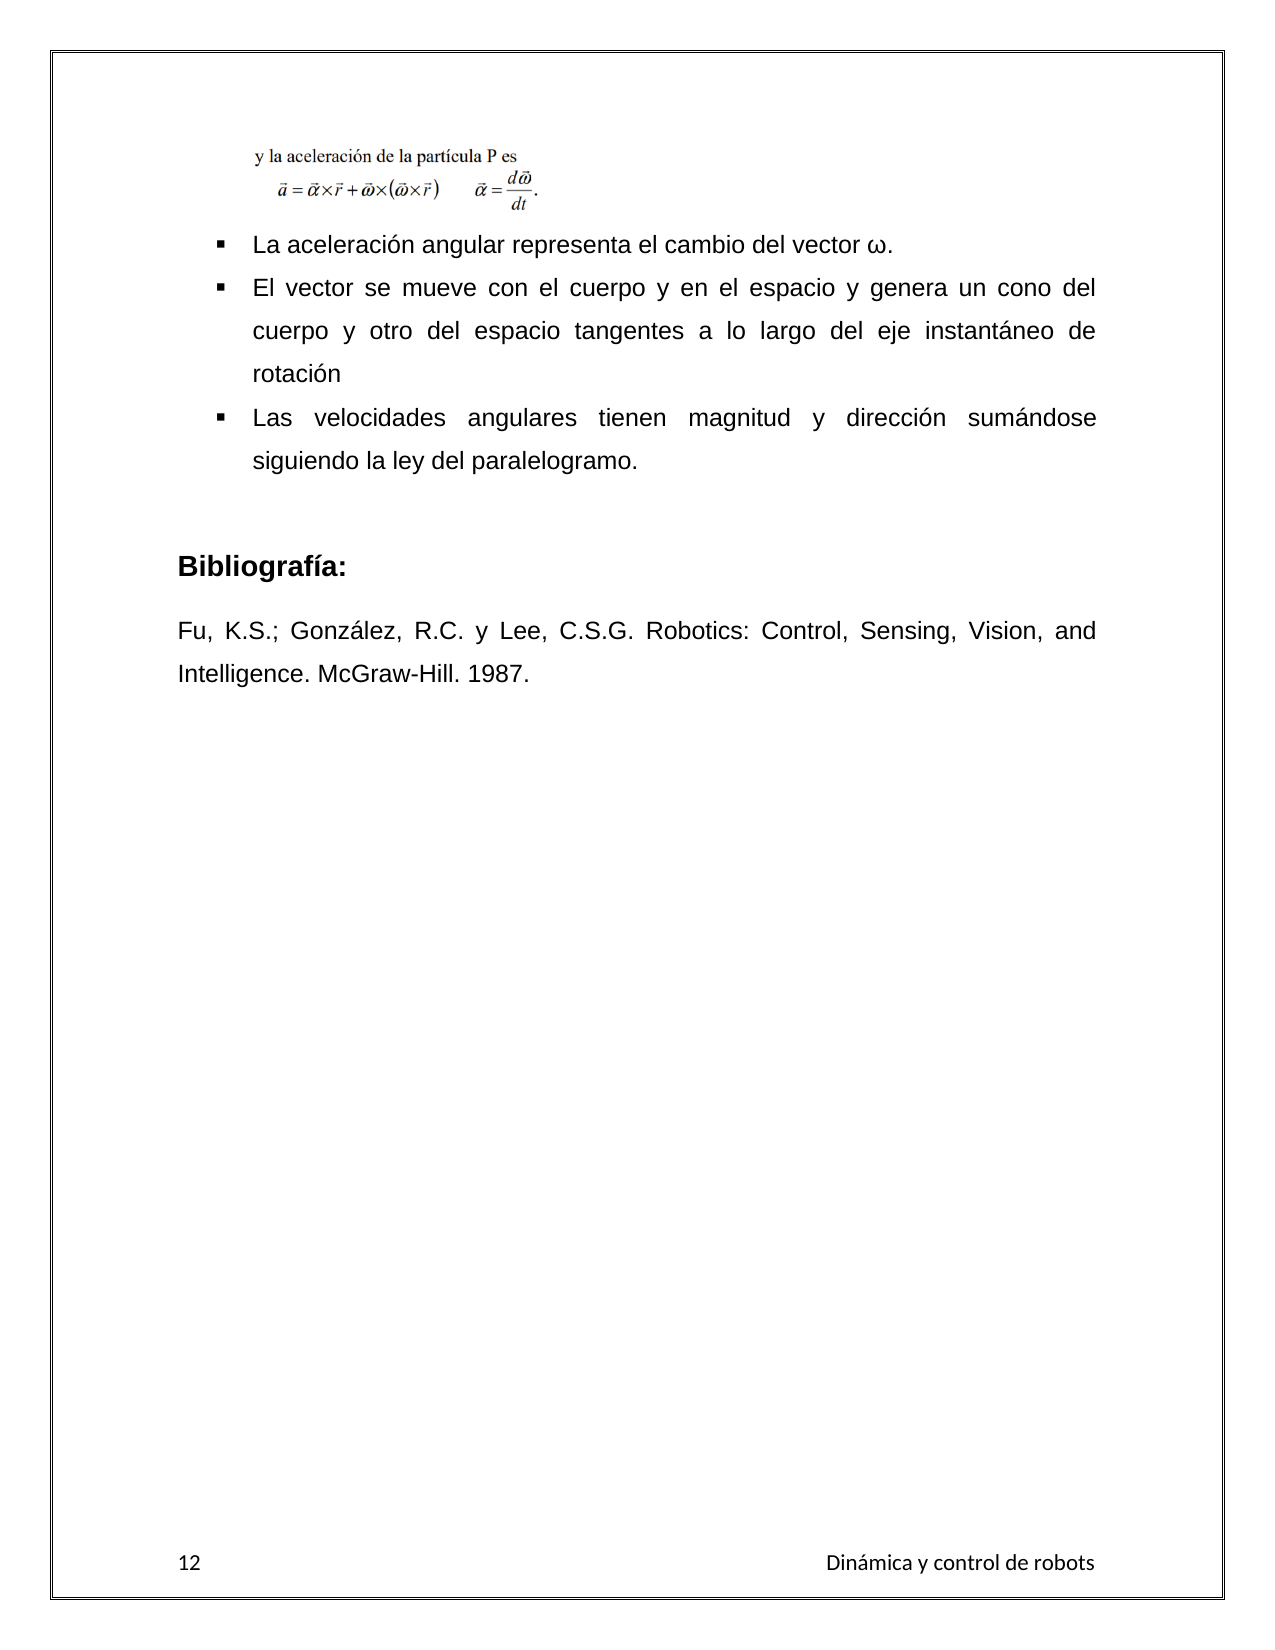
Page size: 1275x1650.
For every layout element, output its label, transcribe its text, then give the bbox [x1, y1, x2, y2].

picture [252, 147, 540, 216]
text Bibliografía: [177, 549, 1098, 582]
list El vector se mueve con el cuerpo y en el espacio y genera un cono del cuerpo y otro del espacio tangentes a lo largo del eje instantáneo de rotación [215, 273, 1098, 388]
list Las velocidades angulares tienen magnitud y dirección sumándose siguiendo la ley del paralelogramo. [215, 402, 1098, 474]
list La aceleración angular representa el cambio del vector ω. [215, 230, 1098, 259]
text Fu, K.S.; González, R.C. y Lee, C.S.G. Robotics: Control, Sensing, Vision, and Intelligence. McGraw-Hill. 1987. [177, 616, 1098, 687]
